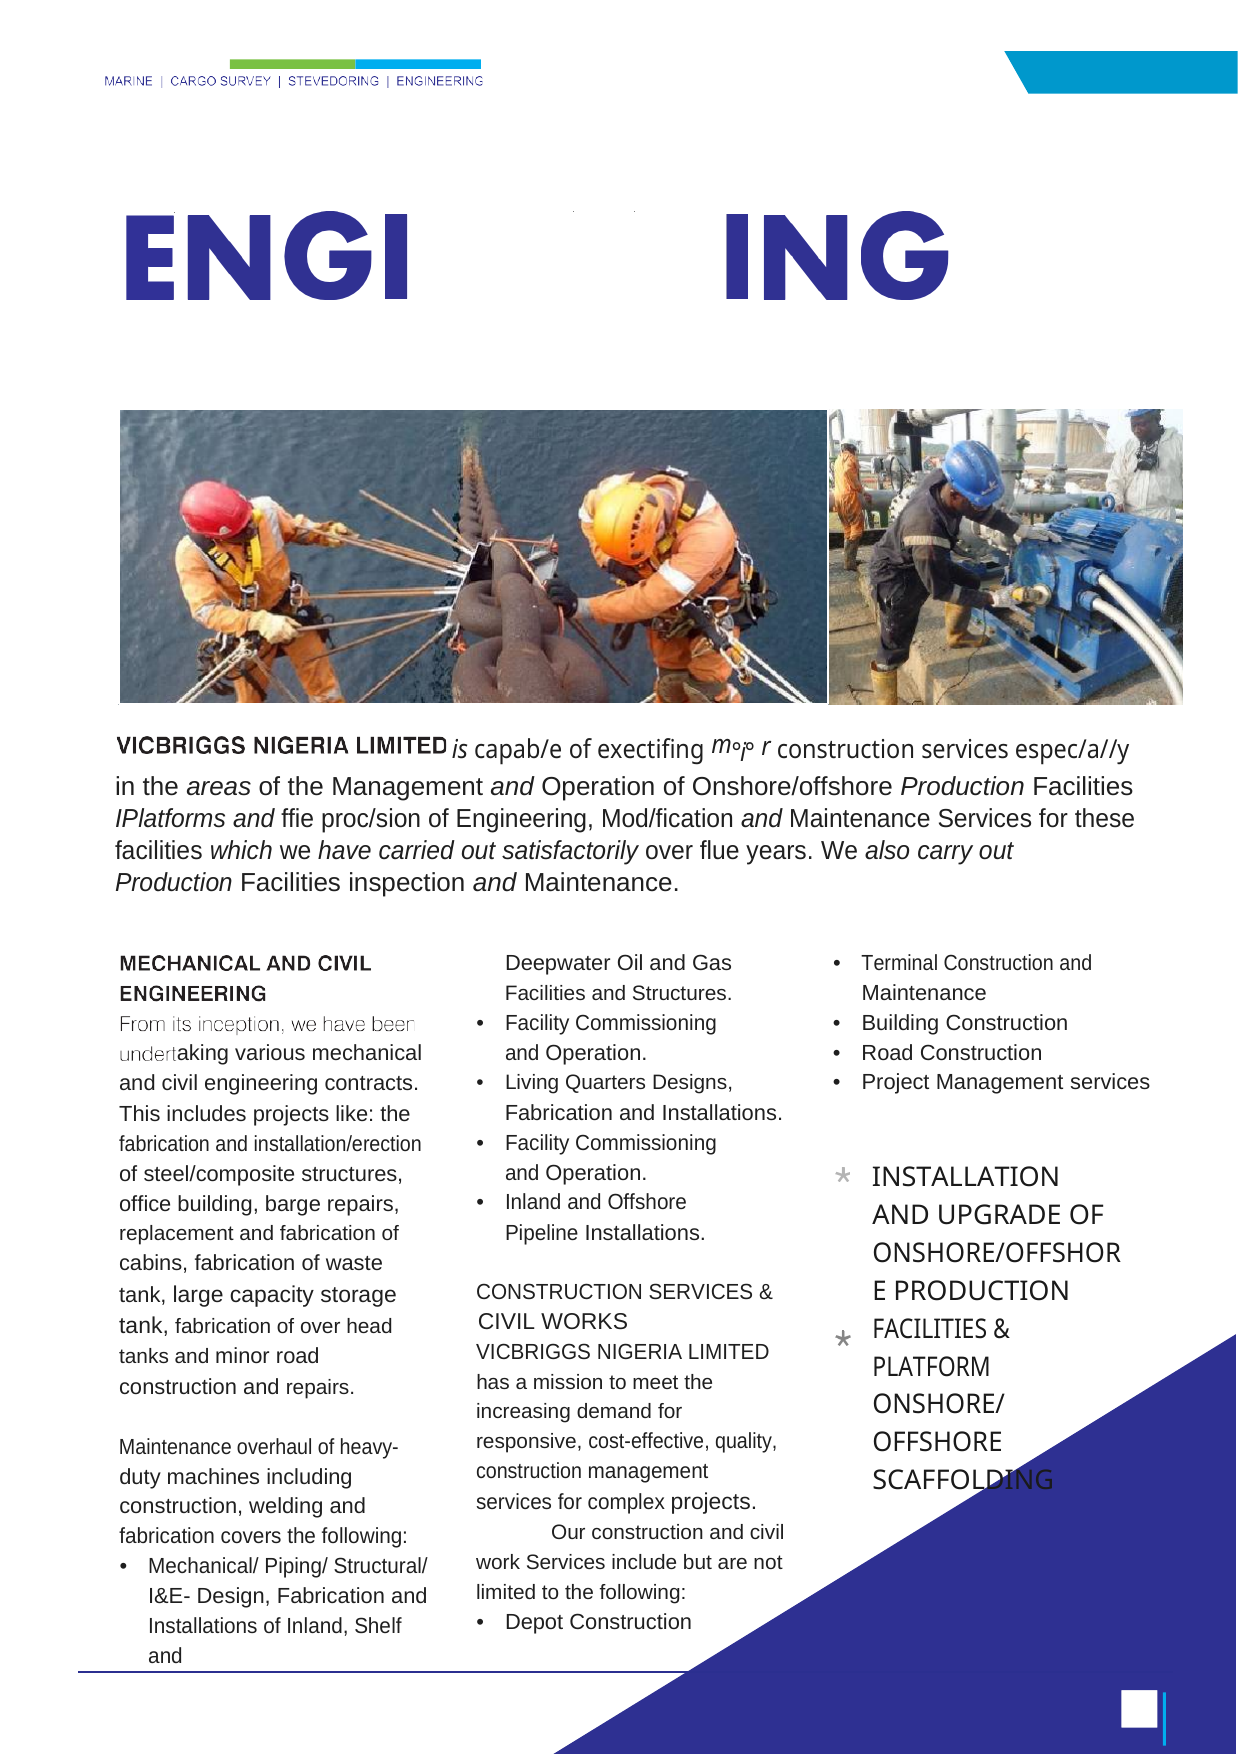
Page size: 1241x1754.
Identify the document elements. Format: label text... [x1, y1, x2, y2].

text aking various mechanical and civil engineering contracts. This includes projects like: the fabrication and installation/erection of steel/composite structures, office building, barge repairs, replacement and fabrication of cabins, fabrication of waste tank, large capacity storage tank, fabrication of over head tanks and minor road construction and repairs. [119, 1040, 435, 1399]
picture [763, 215, 848, 300]
text VICBRIGGS NIGERIA LIMITED [476, 1339, 785, 1364]
picture [105, 76, 483, 88]
picture [829, 409, 1183, 705]
text CONSTRUCTION SERVICES & [476, 1279, 785, 1304]
picture [120, 410, 827, 703]
text has a mission to meet the increasing demand for responsive, cost-effective, quality, construction management services for complex projects. [476, 1370, 785, 1514]
subtitle INSTALLATION AND UPGRADE OF ONSHORE/OFFSHORE PRODUCTION FACILITIES & PLATFORM ONSHORE/ OFFSHORE SCAFFOLDING [872, 1157, 1124, 1498]
picture [187, 215, 271, 300]
list Terminal Construction and Maintenance [833, 950, 1096, 1005]
list Mechanical/ Piping/ Structural/ I&E- Design, Fabrication and Installations of Inland, Shelf and [119, 1553, 433, 1668]
picture [861, 211, 949, 300]
picture [835, 1330, 851, 1346]
picture [120, 955, 415, 1040]
list Project Management services [833, 1069, 1240, 1094]
list Depot Construction [476, 1610, 785, 1634]
picture [126, 212, 175, 300]
list Road Construction [833, 1040, 1240, 1065]
list Building Construction [833, 1009, 1240, 1035]
list Inland and Offshore Pipeline Installations. [476, 1189, 758, 1245]
text Fabrication and Installations. [504, 1100, 785, 1125]
picture [385, 211, 748, 299]
picture [284, 211, 372, 300]
picture [835, 1167, 850, 1182]
text Deepwater Oil and Gas [505, 950, 785, 975]
text Maintenance overhaul of heavy- duty machines including construction, welding and fabrication covers the following: [119, 1434, 411, 1548]
list Living Quarters Designs, [476, 1070, 785, 1094]
subtitle CIVIL WORKS [478, 1308, 785, 1334]
text Our construction and civil work Services include but are not limited to the following: [476, 1520, 787, 1604]
text Facilities and Structures. [504, 981, 785, 1005]
text is capab/e of exectifing m°i° r construction services espec/a//y in the areas of the Management and Operation of Onshore/offshore Production Facilities IPlatforms and ffie proc/sion of Engineering, Mod/fication and Maintenance Services for these facilities which we have carried out satisfactorily over flue years. We also carry out Production Facilities inspection and Maintenance. [115, 726, 1138, 897]
list Facility Commissioning and Operation. [476, 1130, 752, 1184]
list Facility Commissioning and Operation. [476, 1010, 752, 1065]
